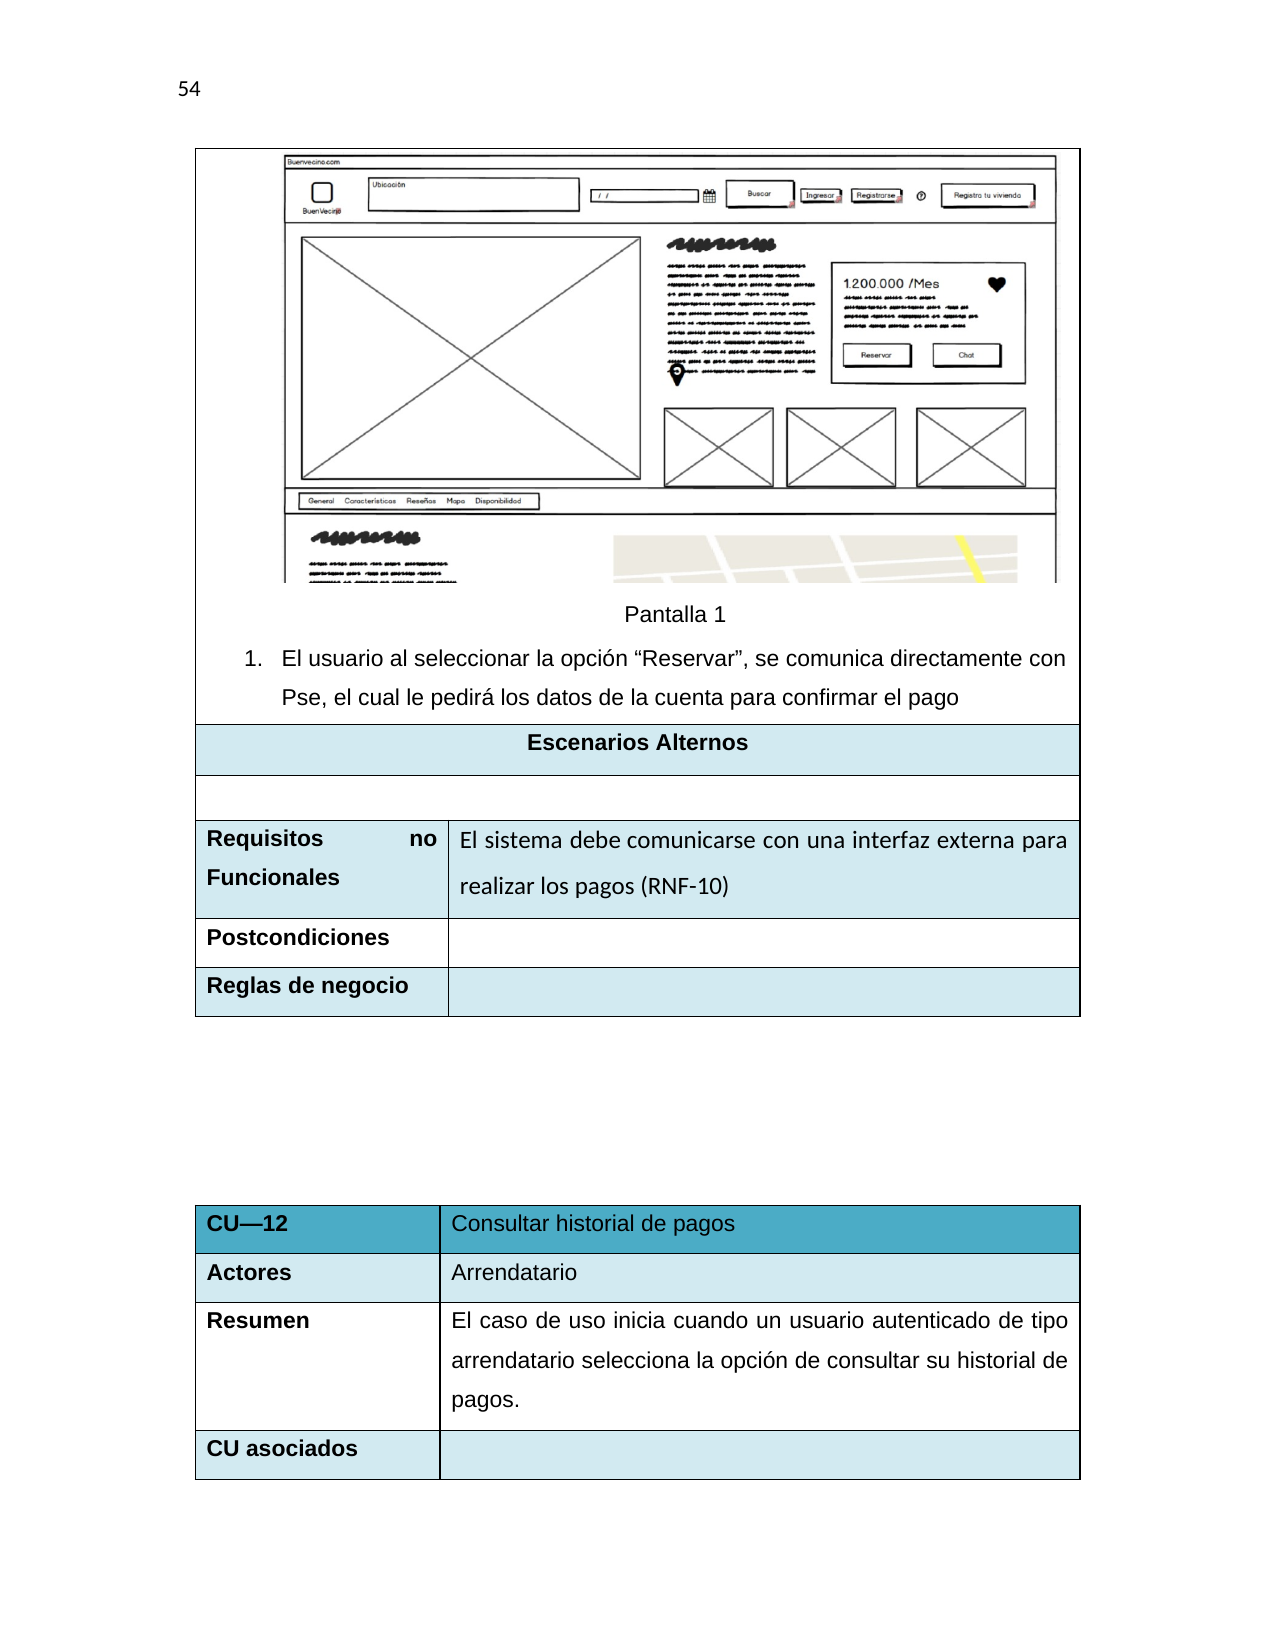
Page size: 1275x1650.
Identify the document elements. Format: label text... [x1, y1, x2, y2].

table_cell CU asociados [196, 1431, 439, 1479]
table_cell Actores [196, 1254, 439, 1302]
table_header Consultar historial de pagos [441, 1206, 1079, 1253]
table_cell [449, 919, 1079, 967]
table_cell El sistema debe comunicarse con una interfaz externa para realizar los pagos (RNF-10) [449, 821, 1079, 918]
table_cell Resumen [196, 1303, 439, 1430]
table_cell Requisitos no Funcionales [196, 821, 448, 918]
table_cell Postcondiciones [196, 919, 448, 967]
table_cell [196, 776, 1079, 819]
table_cell Escenarios Alternos [196, 725, 1079, 775]
table_cell [449, 968, 1079, 1016]
table_cell [441, 1431, 1079, 1479]
table_cell El caso de uso inicia cuando un usuario autenticado de tipo arrendatario selecciona la opción de consultar su historial de pagos. [441, 1303, 1079, 1430]
table_cell Arrendatario [441, 1254, 1079, 1302]
table_cell Reglas de negocio [196, 968, 448, 1016]
table_cell Pantalla 1 El usuario al seleccionar la opción “Reservar”, se comunica directamente con Pse, el cual le pedirá los datos de la cuenta para confirmar el pago [196, 149, 1079, 723]
table_header CU—12 [196, 1206, 439, 1253]
picture [281, 152, 1063, 583]
